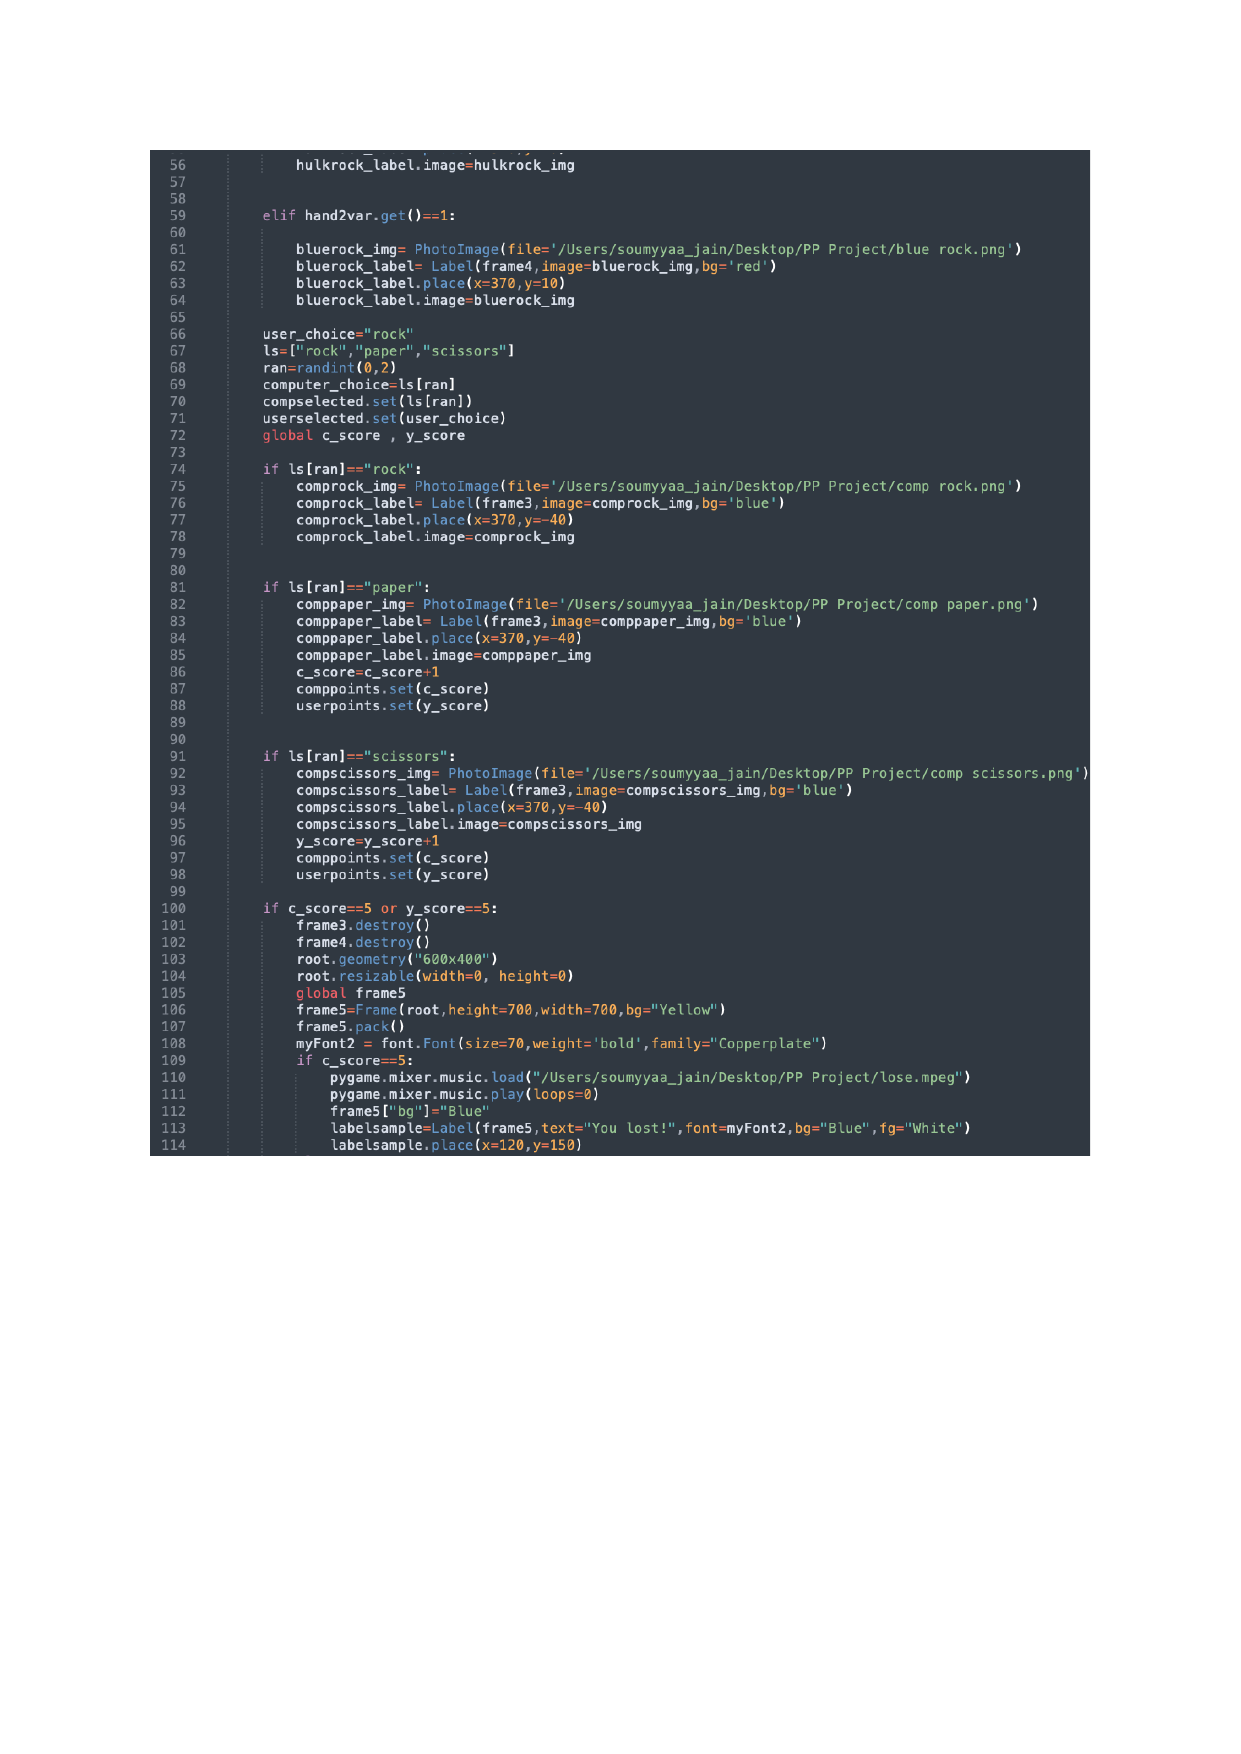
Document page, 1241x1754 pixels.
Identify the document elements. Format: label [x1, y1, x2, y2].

picture [150, 150, 1091, 1156]
